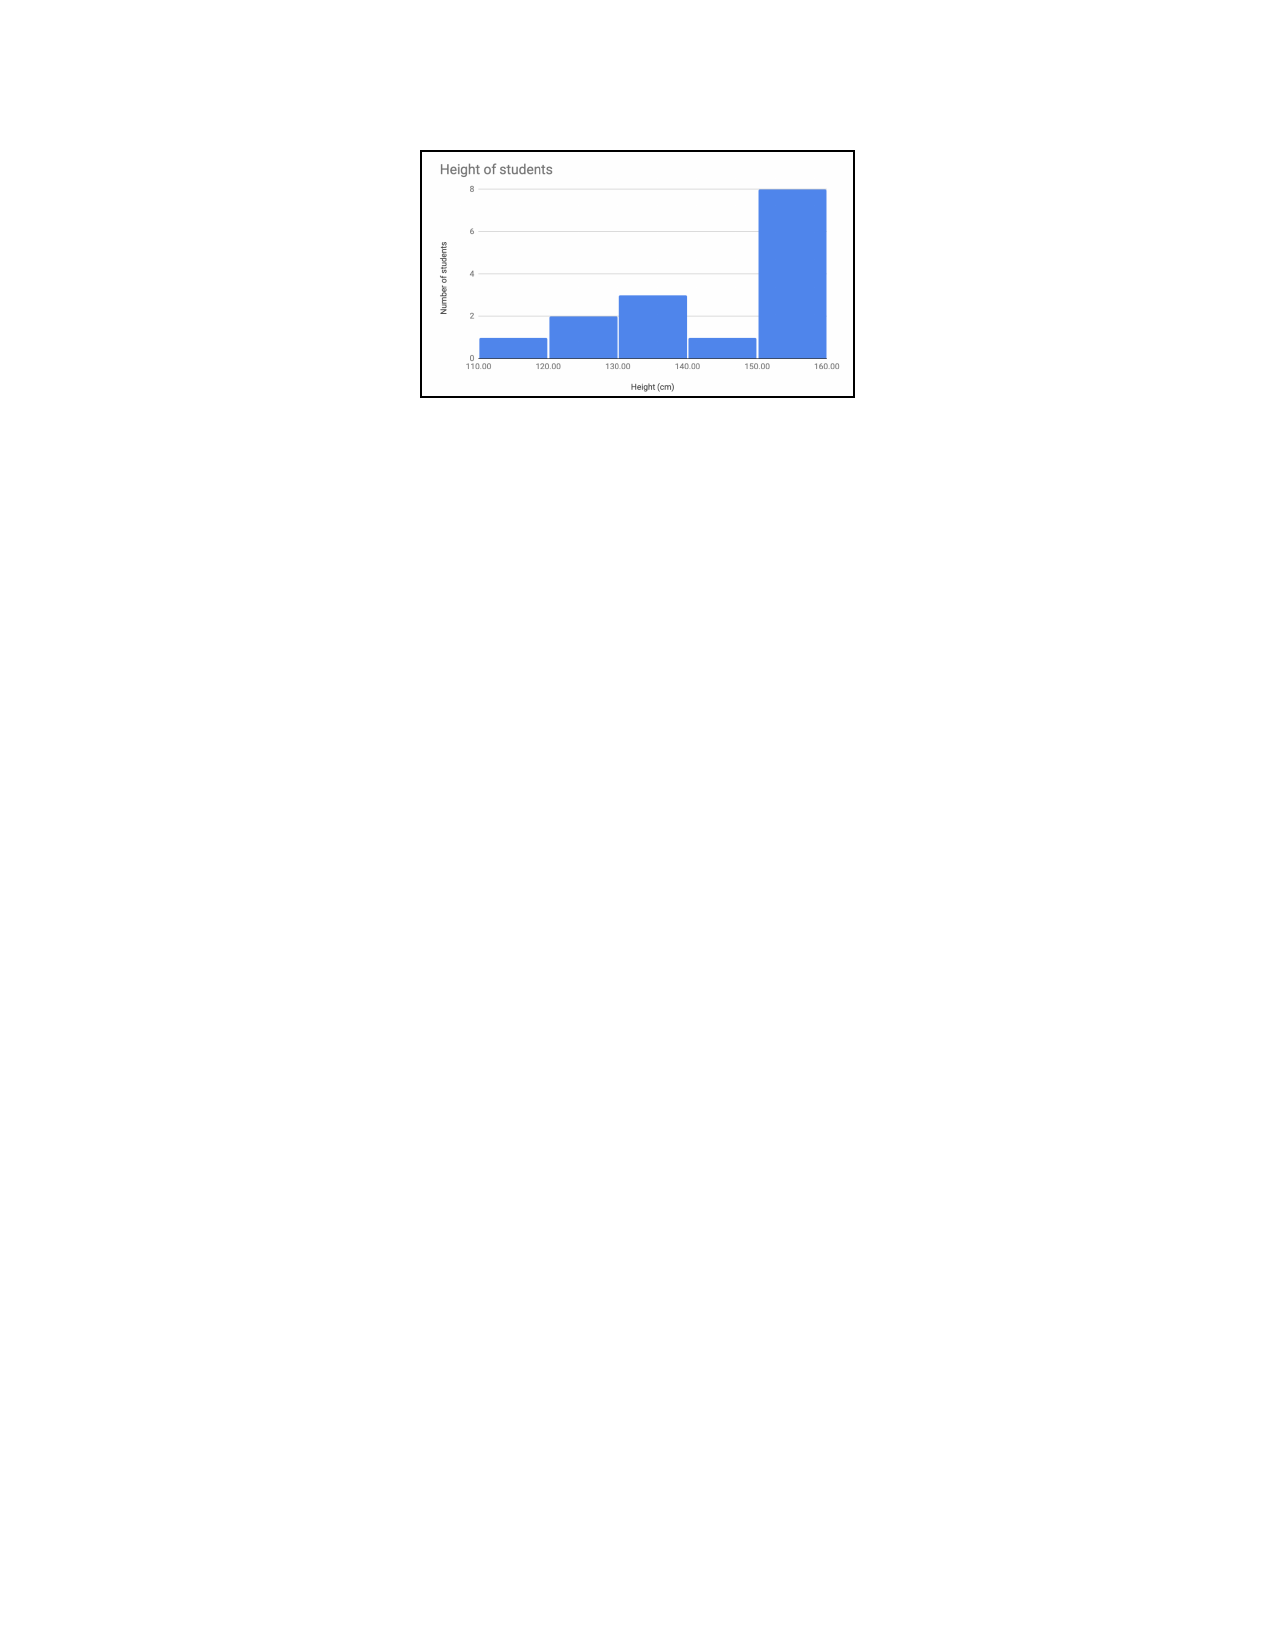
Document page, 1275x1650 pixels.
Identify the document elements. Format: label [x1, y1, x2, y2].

picture [422, 152, 853, 396]
